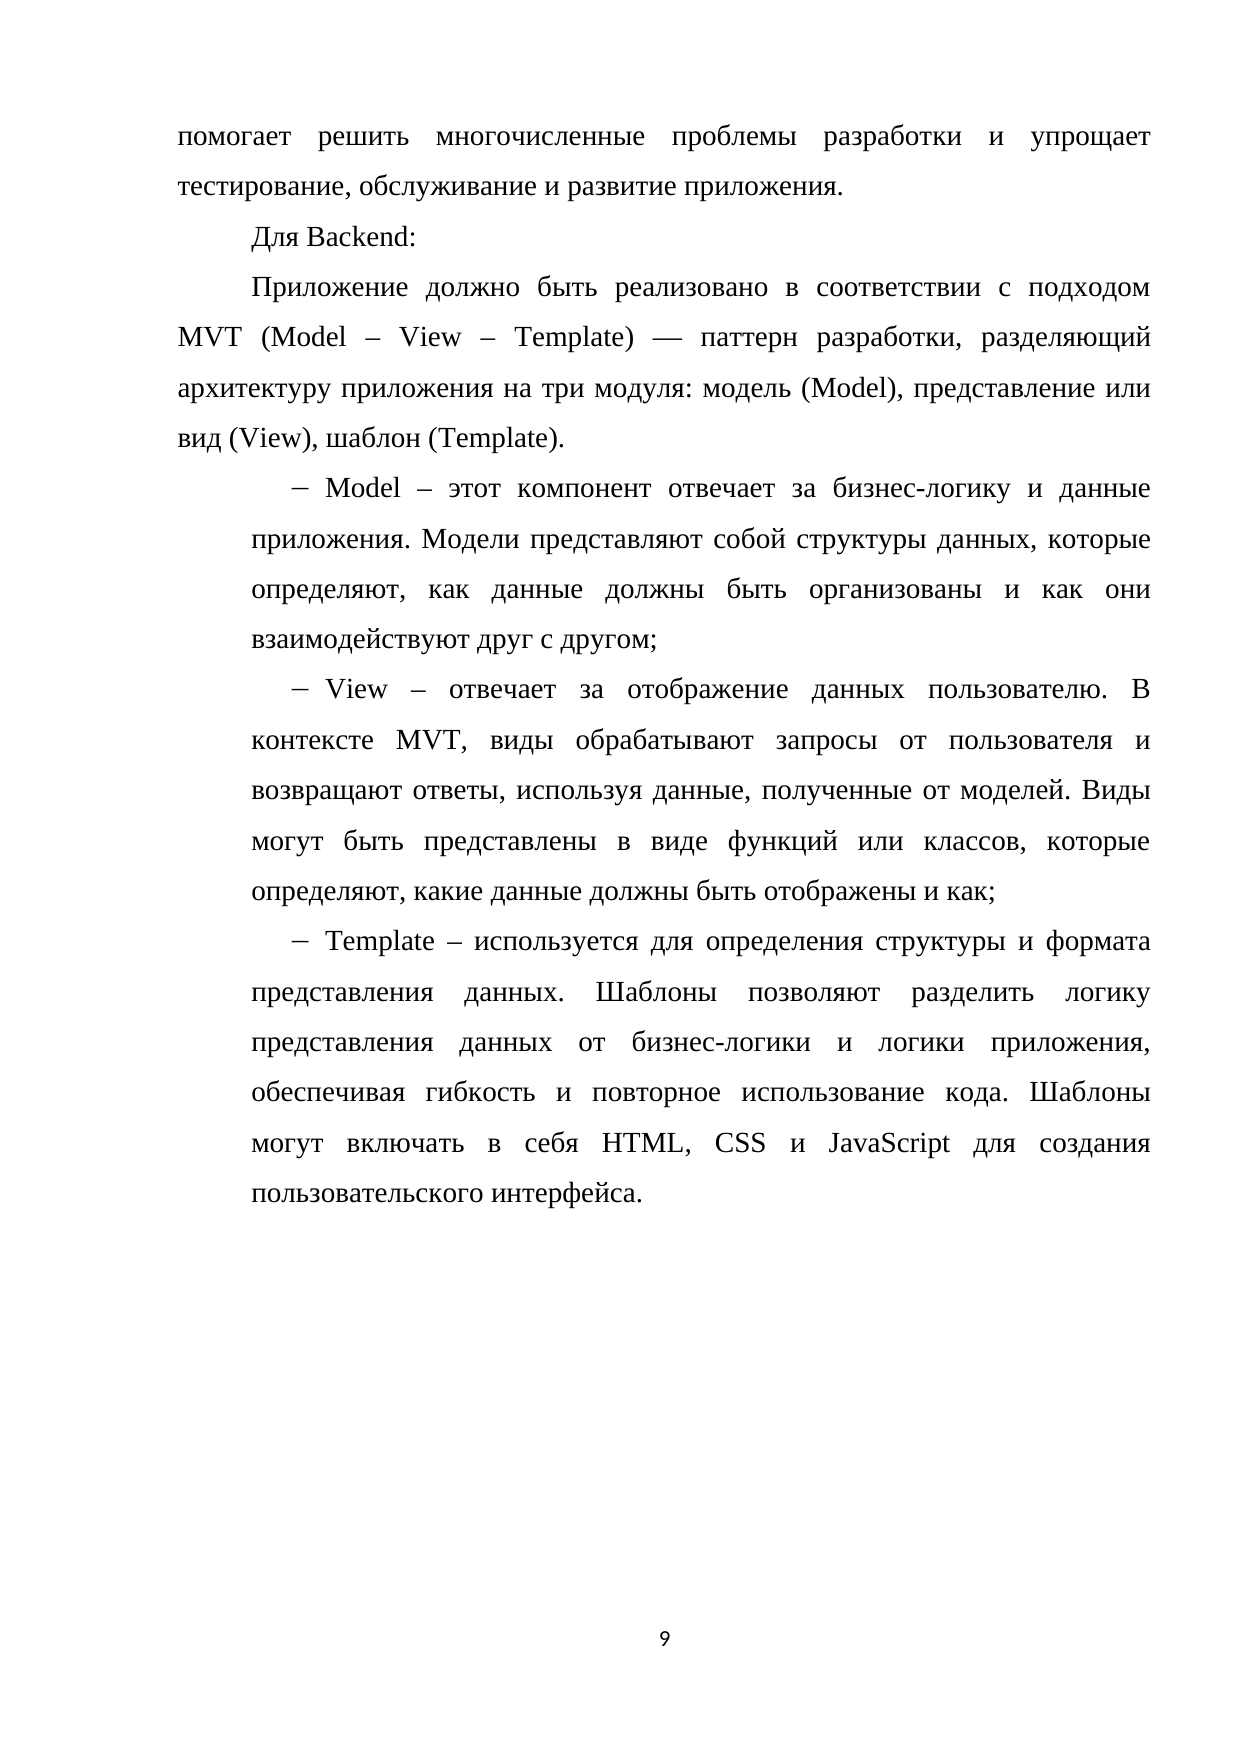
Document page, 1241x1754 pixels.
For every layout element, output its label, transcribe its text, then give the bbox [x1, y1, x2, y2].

text View – отвечает за отображение данных пользователю. В контексте MVT, виды обрабатывают запросы от пользователя и возвращают ответы, используя данные, полученные от моделей. Виды могут быть представлены в виде функций или классов, которые определяют, какие данные должны быть отображены и как; [251, 672, 1152, 907]
text Template – используется для определения структуры и формата представления данных. Шаблоны позволяют разделить логику представления данных от бизнес-логики и логики приложения, обеспечивая гибкость и повторное использование кода. Шаблоны могут включать в себя HTML, CSS и JavaScript для создания пользовательского интерфейса. [251, 923, 1152, 1208]
text Приложение должно быть реализовано в соответствии с подходом MVT (Model – View – Template) — паттерн разработки, разделяющий архитектуру приложения на три модуля: модель (Model), представление или вид (View), шаблон (Template). [177, 269, 1152, 453]
text Для Backend: [177, 219, 1152, 252]
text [177, 118, 1152, 202]
text Model – этот компонент отвечает за бизнес-логику и данные приложения. Модели представляют собой структуры данных, которые определяют, как данные должны быть организованы и как они взаимодействуют друг с другом; [251, 470, 1152, 655]
